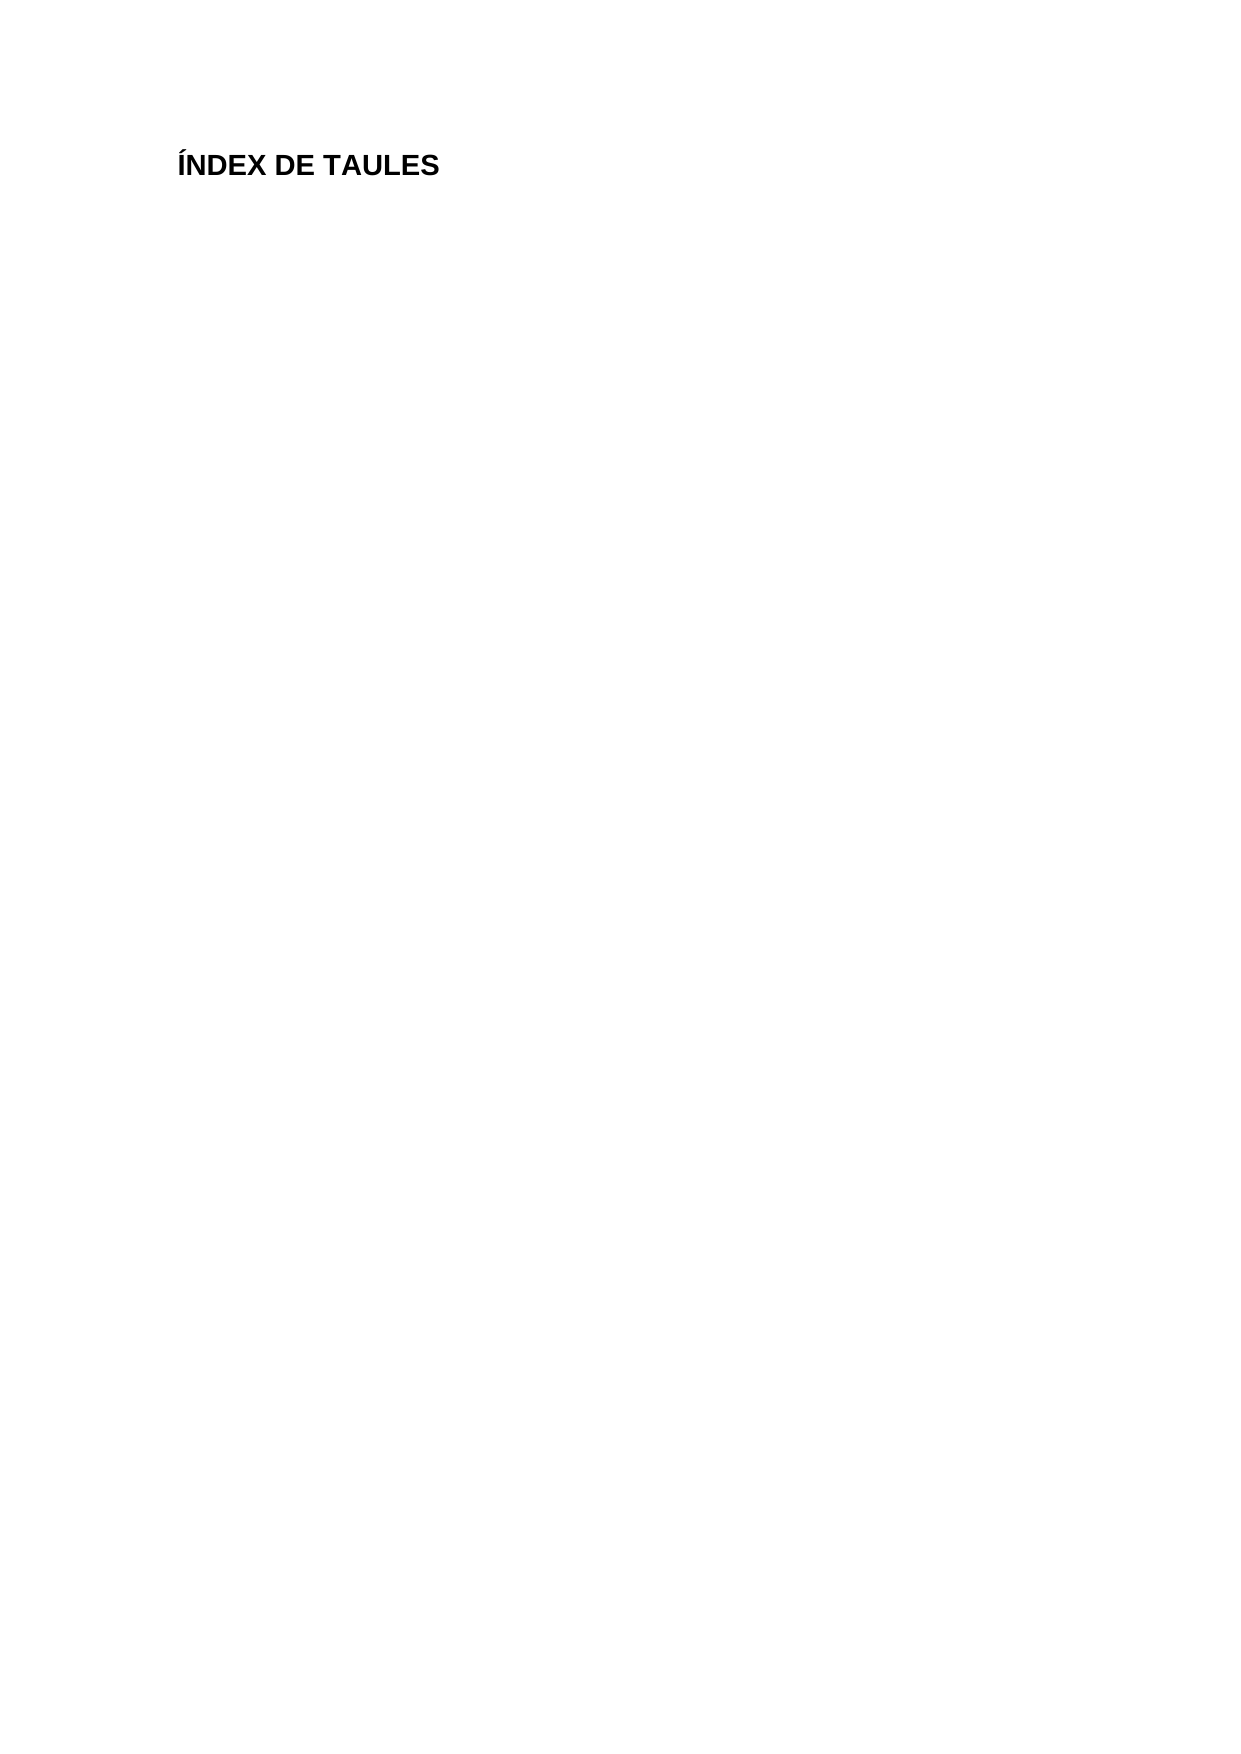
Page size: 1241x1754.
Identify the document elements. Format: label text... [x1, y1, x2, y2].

title ÍNDEX DE TAULES [177, 148, 1063, 181]
